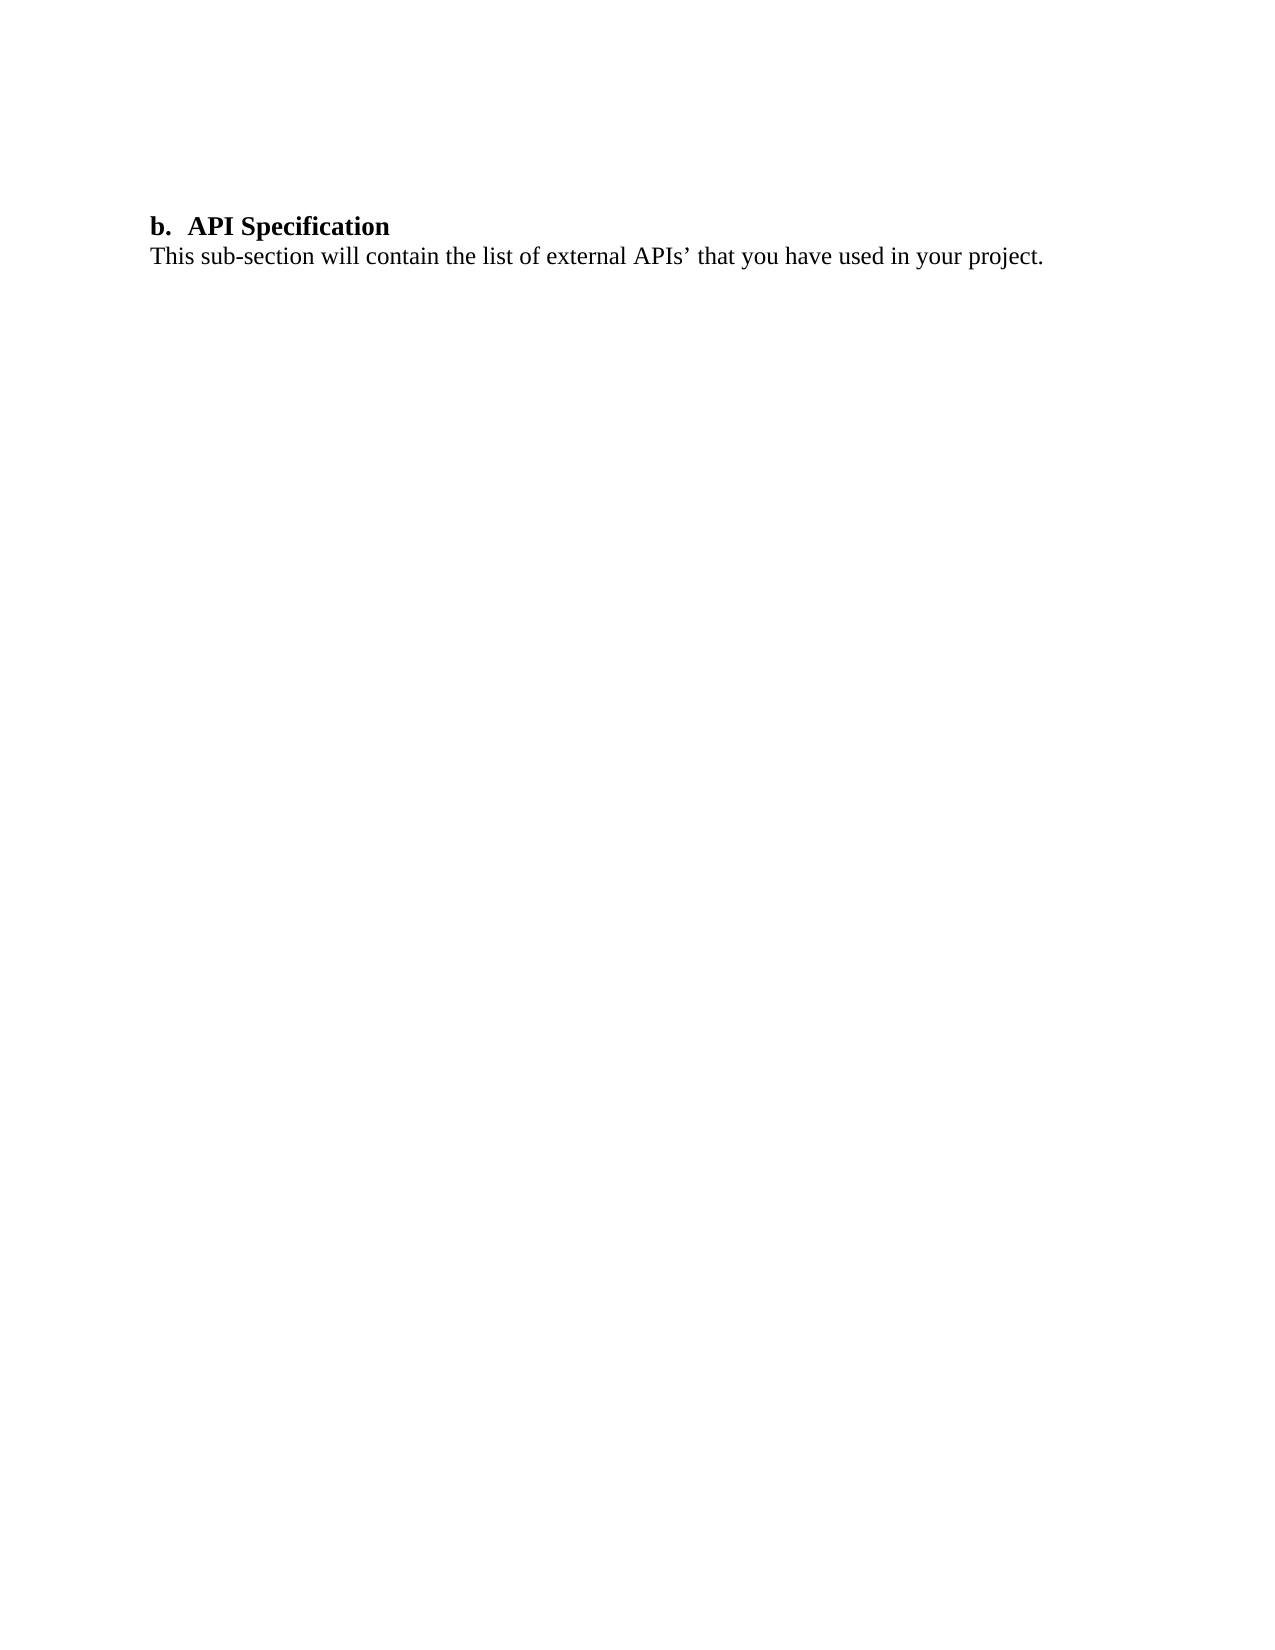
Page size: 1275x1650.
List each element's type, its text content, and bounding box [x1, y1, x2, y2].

text This sub-section will contain the list of external APIs’ that you have used in your project. [150, 241, 1125, 270]
subtitle API Specification [150, 210, 1125, 241]
